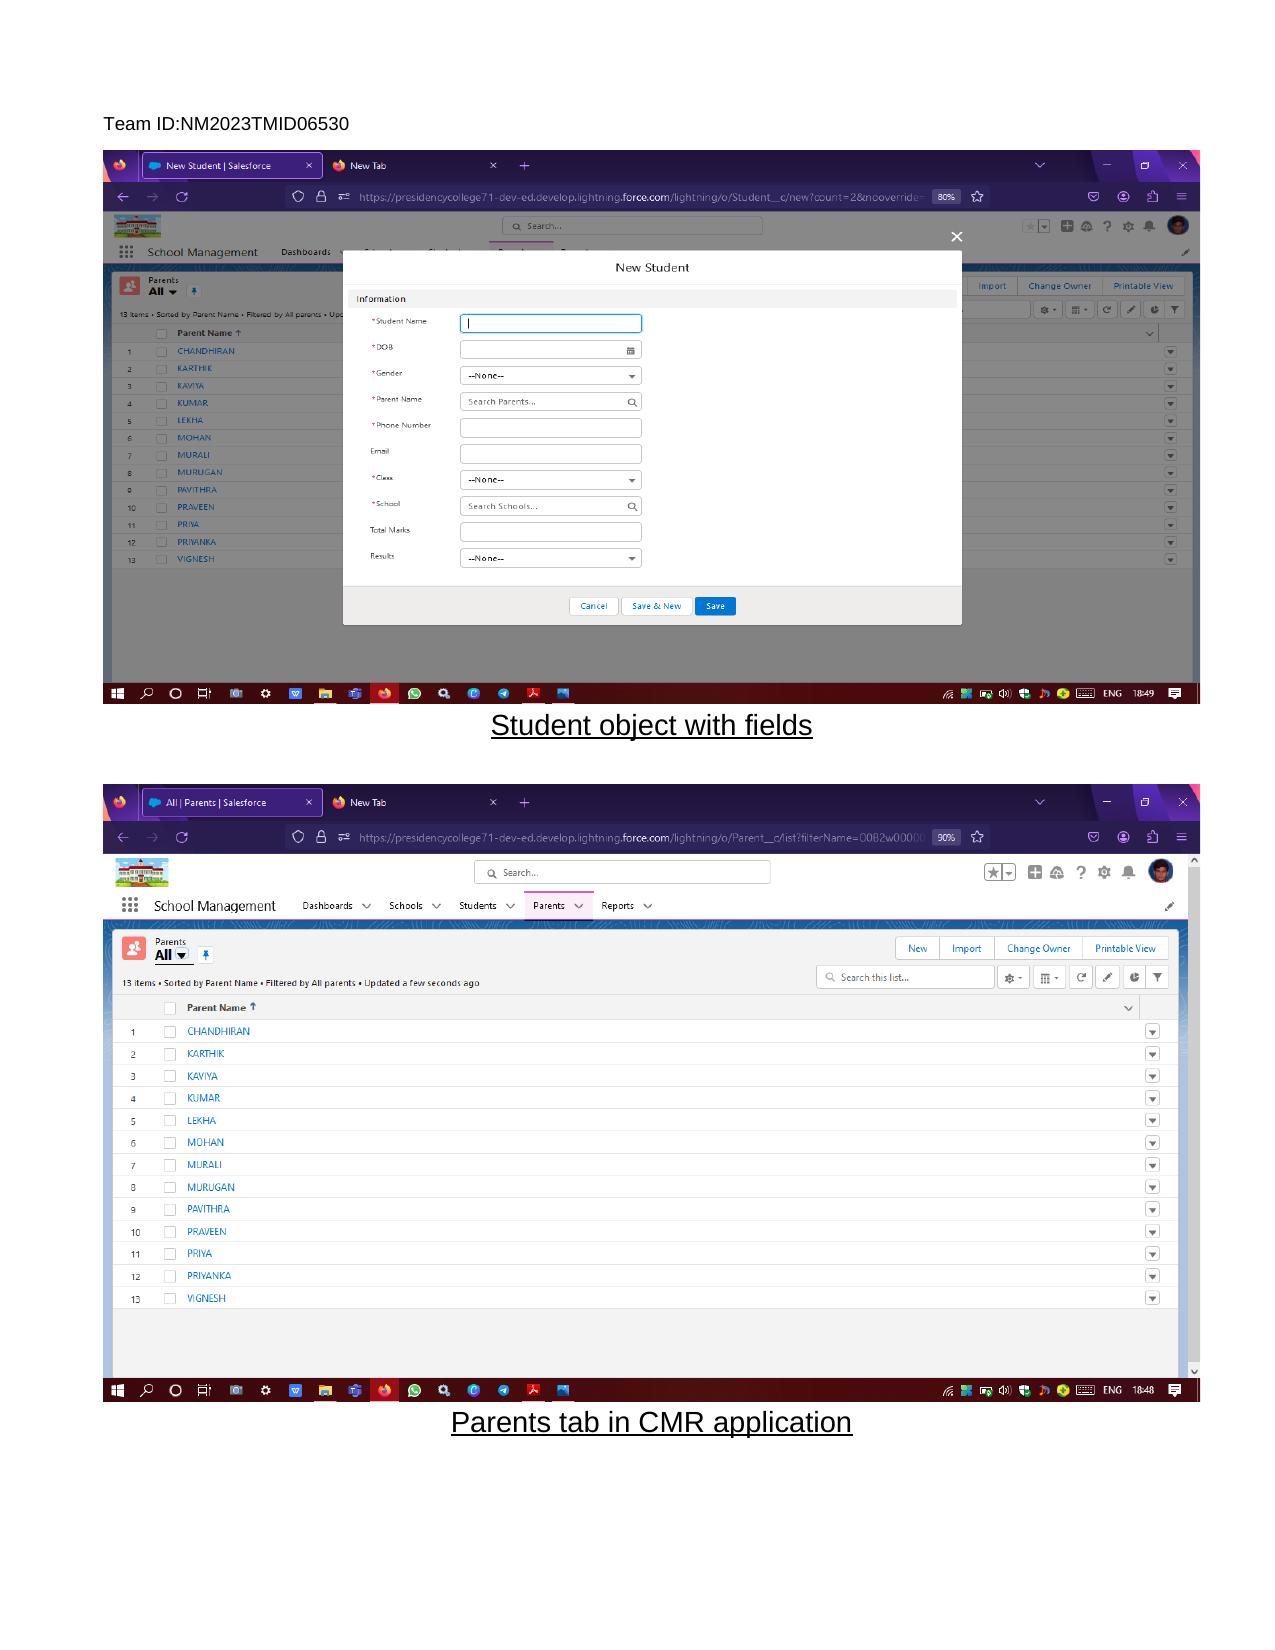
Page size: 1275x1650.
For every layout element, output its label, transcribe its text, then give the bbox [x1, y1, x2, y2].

text Parents tab in CMR application [103, 1405, 1200, 1439]
text Student object with fields [103, 708, 1200, 741]
picture [103, 784, 1200, 1402]
picture [103, 150, 1200, 704]
